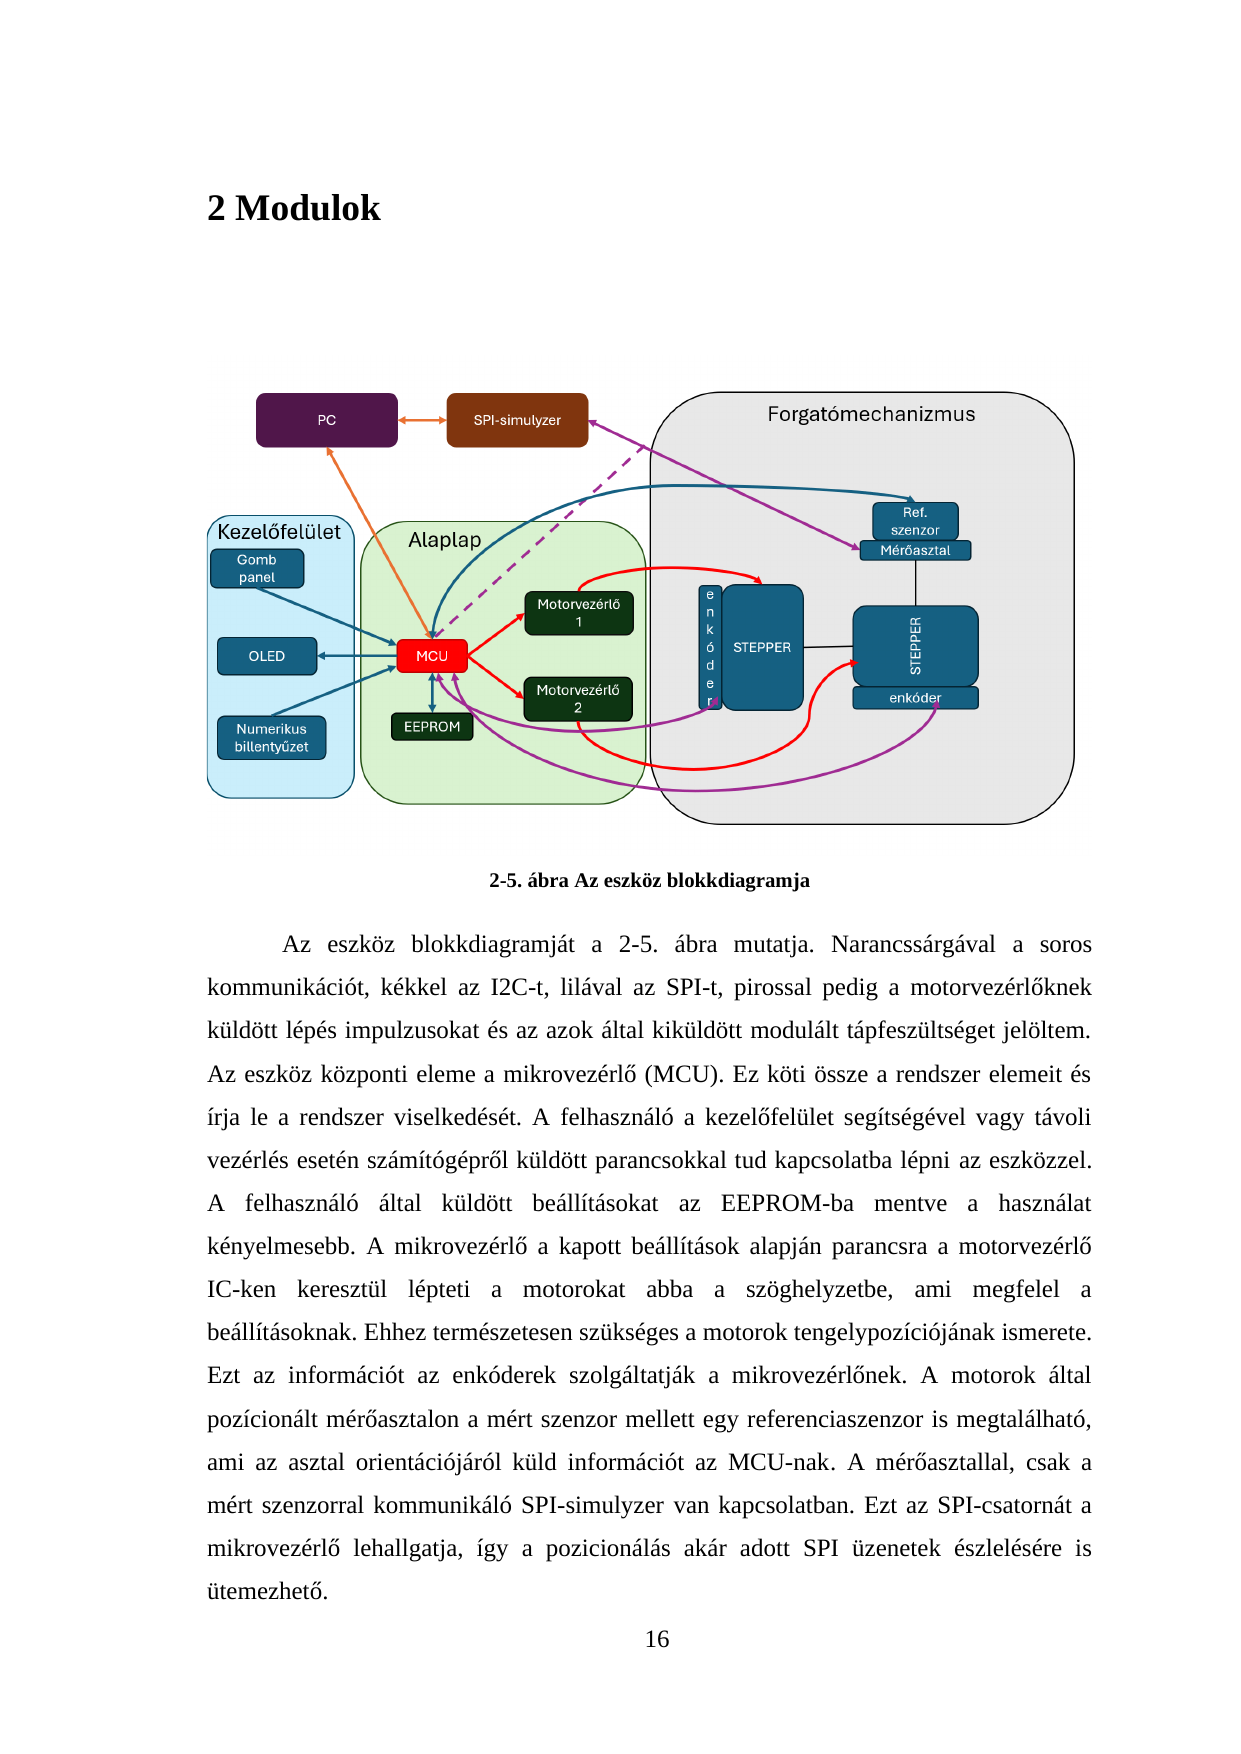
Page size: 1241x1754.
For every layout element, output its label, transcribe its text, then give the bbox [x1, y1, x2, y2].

subtitle Modulok [207, 185, 1092, 228]
picture [206, 355, 1093, 856]
